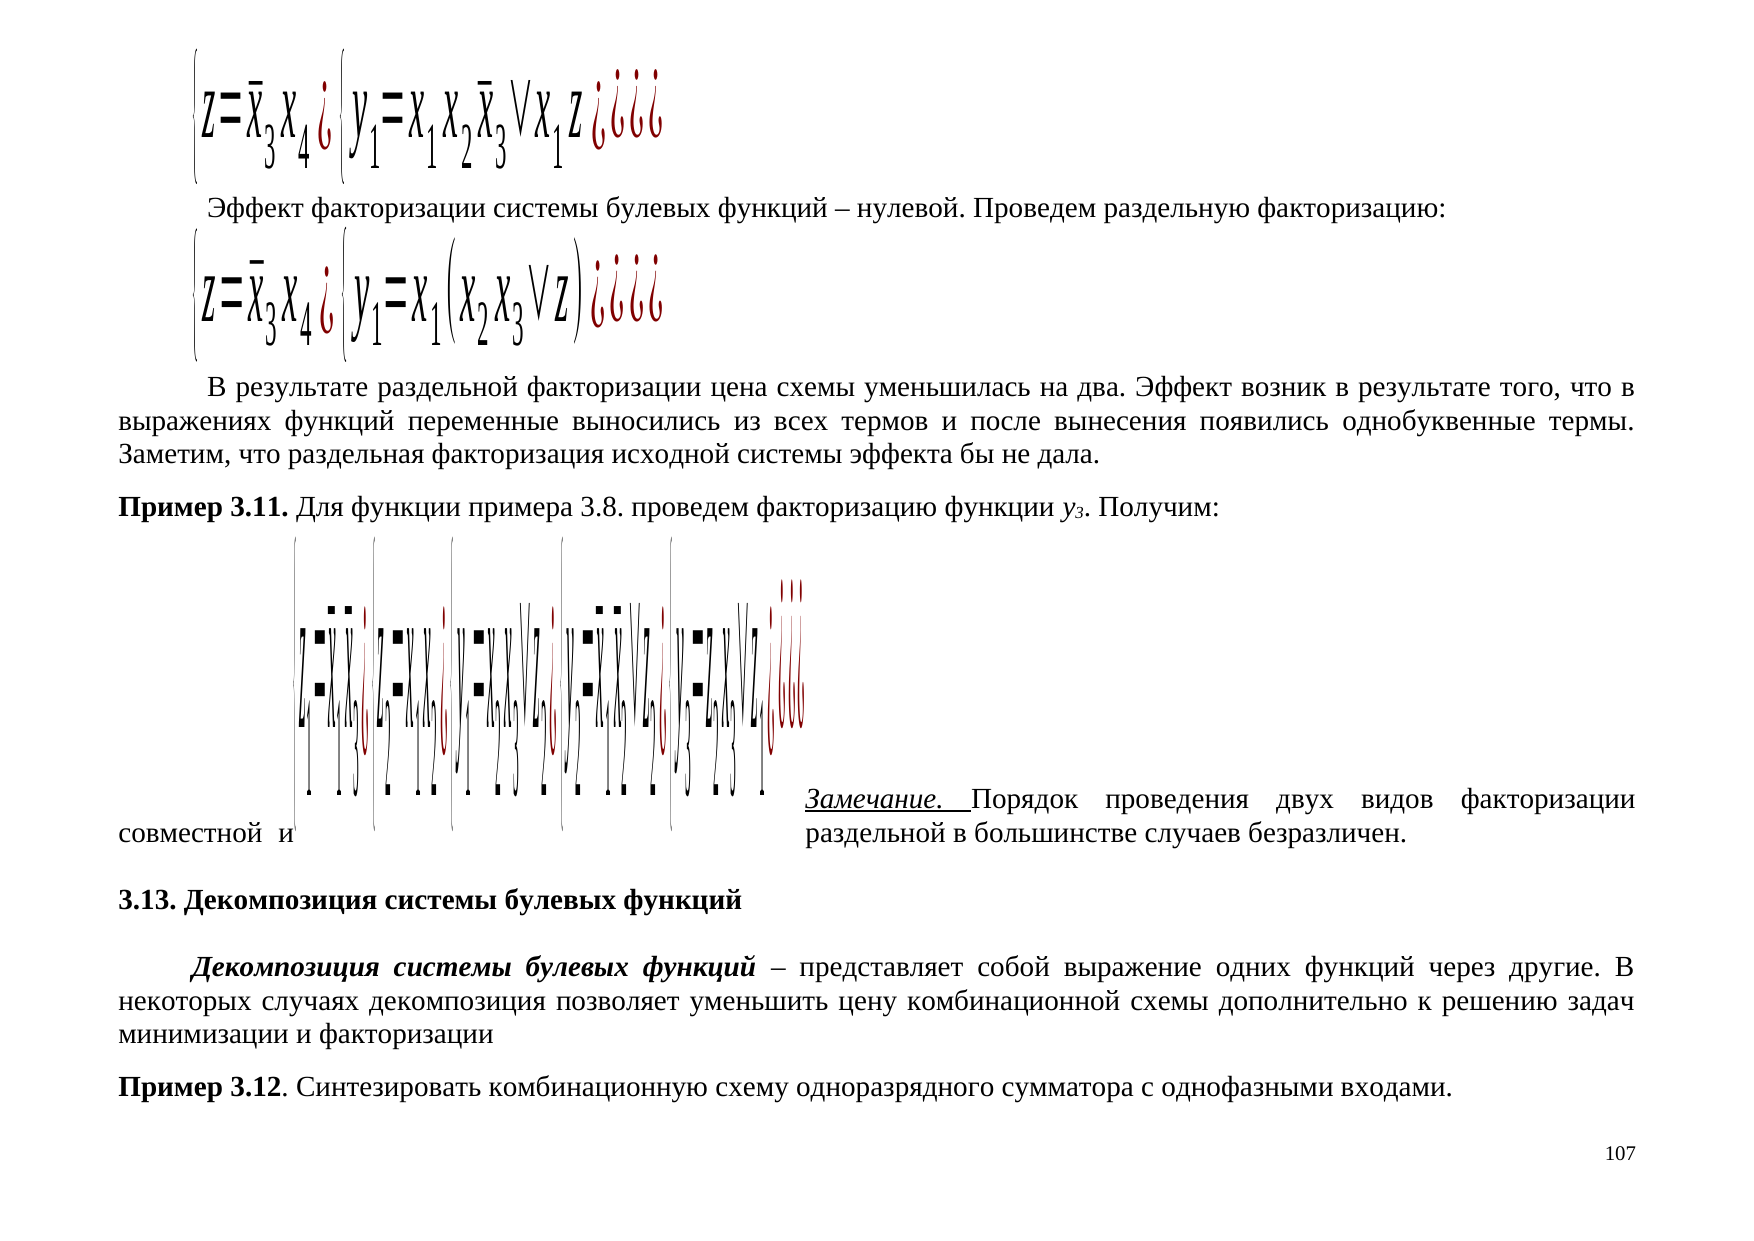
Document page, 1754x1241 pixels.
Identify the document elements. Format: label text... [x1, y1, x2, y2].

text Пример 3.11. Для функции примера 3.8. проведем факторизацию функции y3. Получим: [118, 489, 1636, 522]
text Эффект факторизации системы булевых функций – нулевой. Проведем раздельную факторизацию: [118, 190, 1636, 223]
text Замечание. Порядок проведения двух видов факторизации совместной и раздельной в большинстве случаев безразличен. [118, 781, 1636, 848]
text Декомпозиция системы булевых функций – представляет собой выражение одних функций через другие. В некоторых случаях декомпозиция позволяет уменьшить цену комбинационной схемы дополнительно к решению задач минимизации и факторизации [118, 949, 1636, 1050]
text Пример 3.12. Синтезировать комбинационную схему одноразрядного сумматора с однофазными входами. [118, 1069, 1636, 1102]
text В результате раздельной факторизации цена схемы уменьшилась на два. Эффект возник в результате того, что в выражениях функций переменные выносились из всех термов и после вынесения появились однобуквенные термы. Заметим, что раздельная факторизация исходной системы эффекта бы не дала. [118, 369, 1636, 470]
text 3.13. Декомпозиция системы булевых функций [118, 882, 1636, 916]
